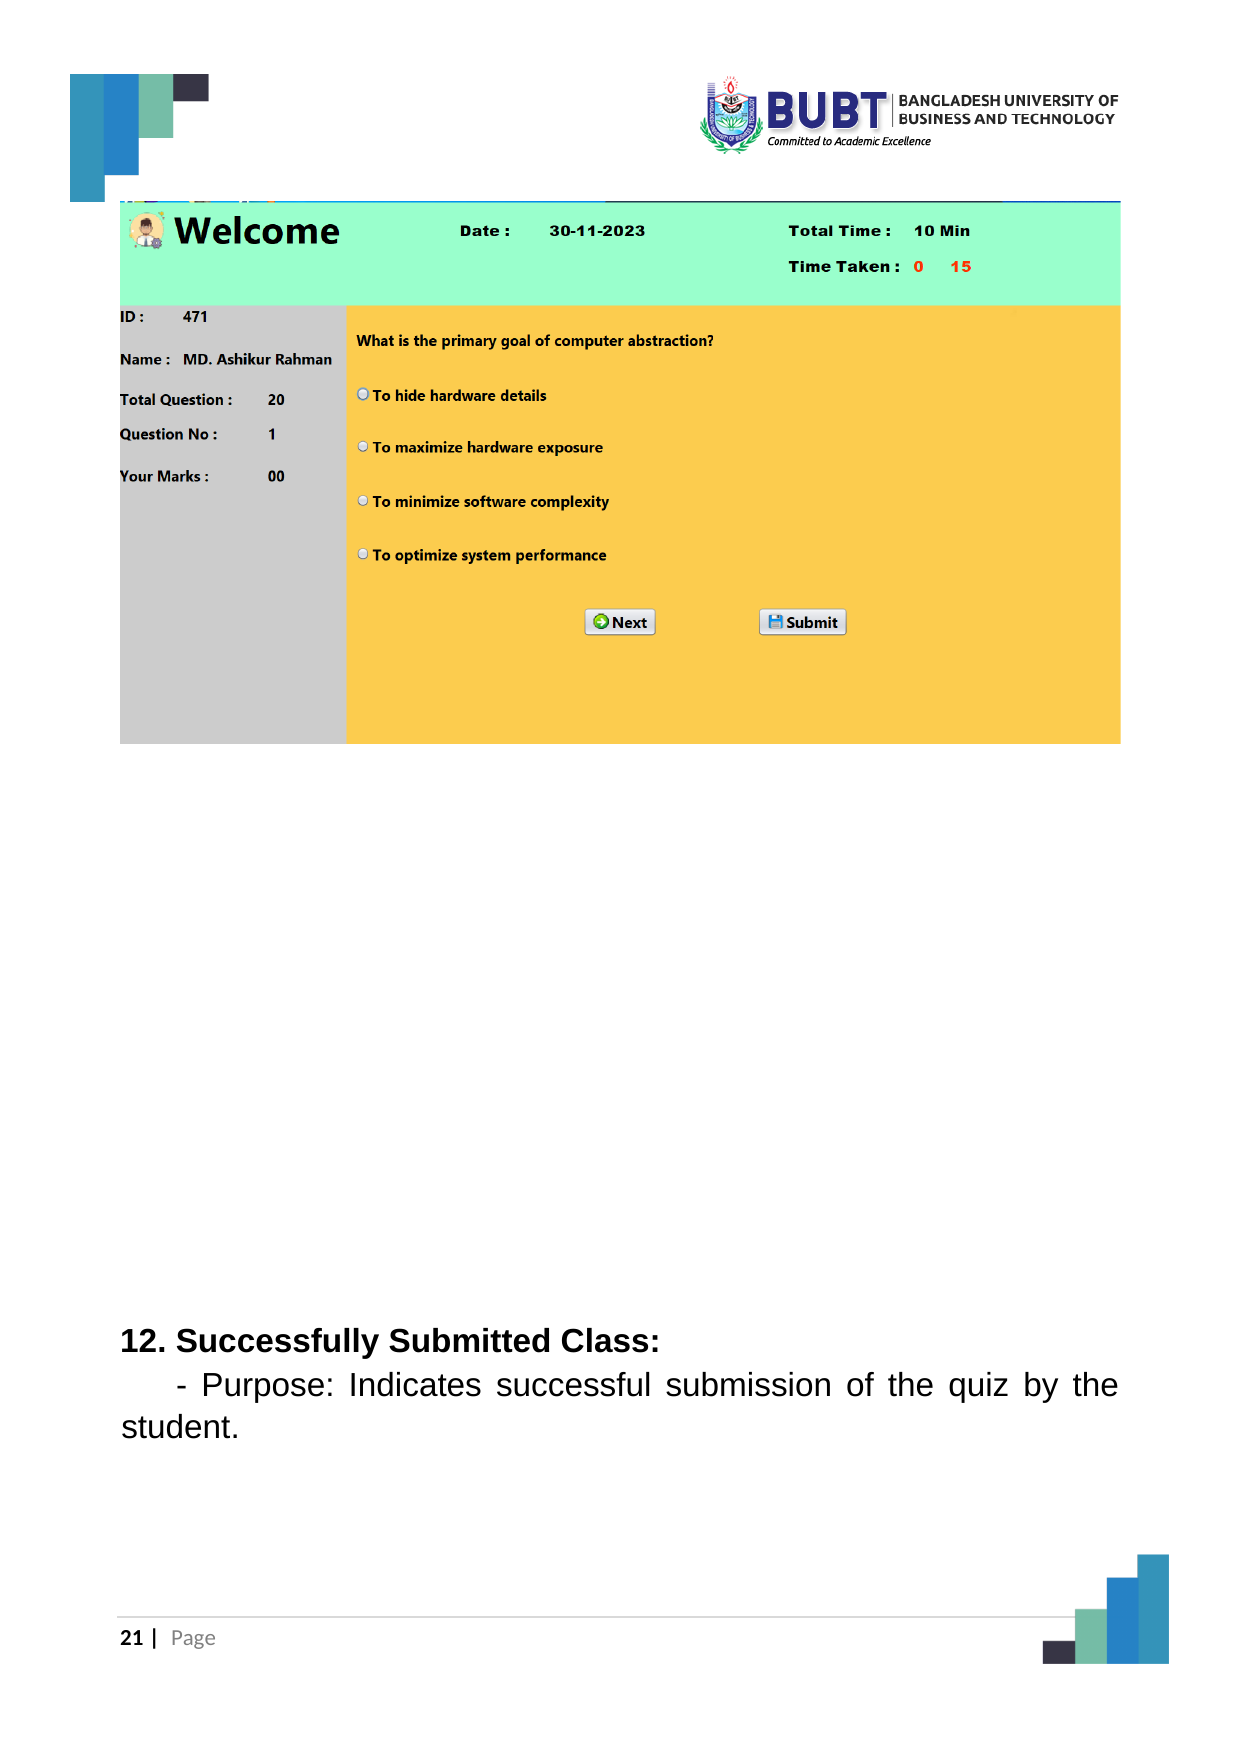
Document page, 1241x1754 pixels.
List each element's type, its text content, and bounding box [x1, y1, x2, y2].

text 12. Successfully Submitted Class: [120, 1321, 1120, 1359]
picture [695, 75, 1119, 155]
text - Purpose: Indicates successful submission of the quiz by the student. [120, 1365, 1120, 1446]
picture [1043, 1555, 1169, 1663]
picture [70, 74, 1121, 744]
